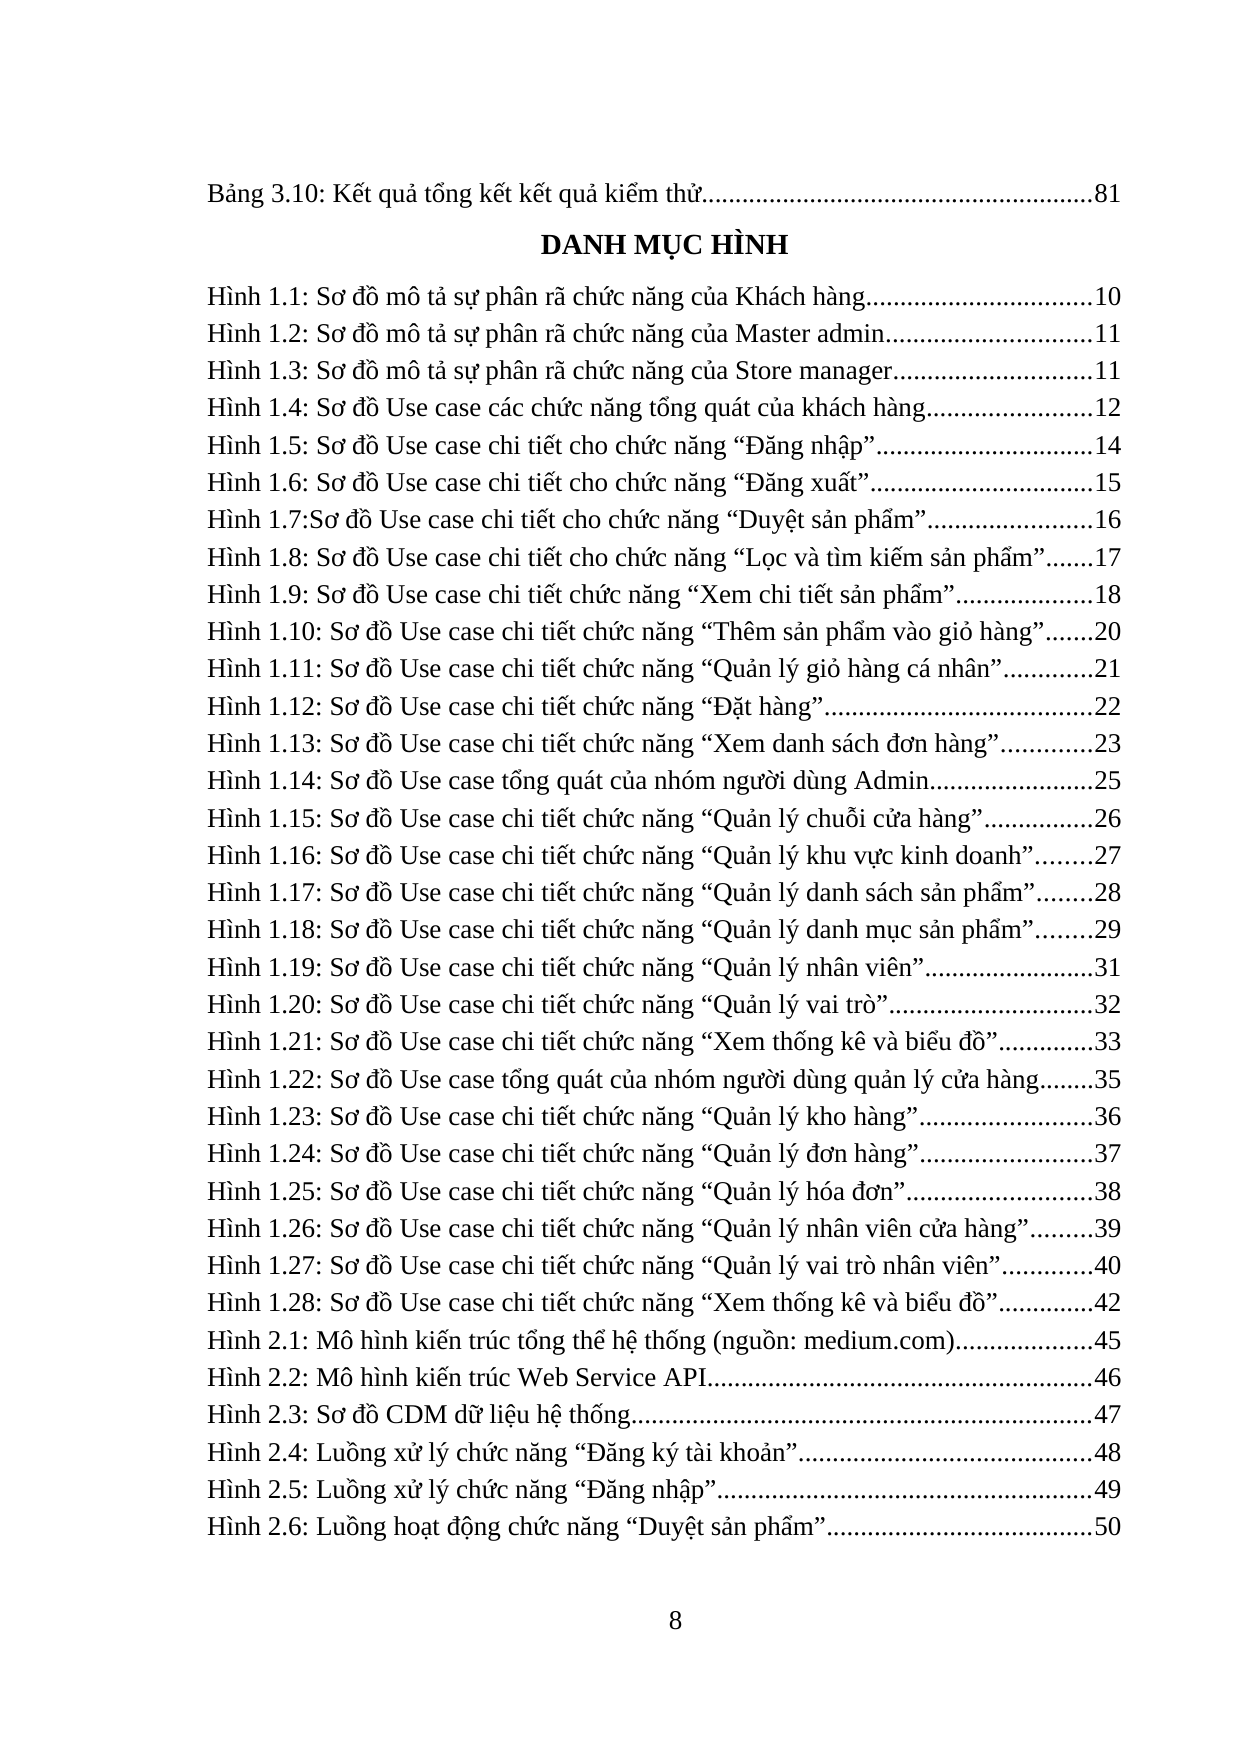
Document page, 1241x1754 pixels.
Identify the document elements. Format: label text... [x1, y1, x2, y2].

text Hình 1.19: Sơ đồ Use case chi tiết chức năng “Quản lý nhân viên” 31 [207, 951, 1122, 982]
text Hình 1.4: Sơ đồ Use case các chức năng tổng quát của khách hàng 12 [207, 392, 1122, 423]
text Hình 1.3: Sơ đồ mô tả sự phân rã chức năng của Store manager 11 [207, 354, 1122, 385]
text Hình 1.15: Sơ đồ Use case chi tiết chức năng “Quản lý chuỗi cửa hàng” 26 [207, 802, 1122, 833]
text Hình 1.16: Sơ đồ Use case chi tiết chức năng “Quản lý khu vực kinh doanh” 27 [207, 839, 1122, 870]
text Hình 1.14: Sơ đồ Use case tổng quát của nhóm người dùng Admin 25 [207, 764, 1122, 796]
text Hình 1.5: Sơ đồ Use case chi tiết cho chức năng “Đăng nhập” 14 [207, 429, 1122, 460]
text Hình 1.9: Sơ đồ Use case chi tiết chức năng “Xem chi tiết sản phẩm” 18 [207, 578, 1122, 609]
text Bảng 3.10: Kết quả tổng kết kết quả kiểm thử 81 [207, 177, 1122, 208]
text Hình 2.2: Mô hình kiến trúc Web Service API 46 [207, 1361, 1122, 1392]
text Hình 1.25: Sơ đồ Use case chi tiết chức năng “Quản lý hóa đơn” 38 [207, 1175, 1122, 1206]
text Hình 1.6: Sơ đồ Use case chi tiết cho chức năng “Đăng xuất” 15 [207, 466, 1122, 497]
text Hình 1.11: Sơ đồ Use case chi tiết chức năng “Quản lý giỏ hàng cá nhân” 21 [207, 653, 1122, 684]
text Hình 1.28: Sơ đồ Use case chi tiết chức năng “Xem thống kê và biểu đồ” 42 [207, 1287, 1122, 1318]
text Hình 1.18: Sơ đồ Use case chi tiết chức năng “Quản lý danh mục sản phẩm” 29 [207, 914, 1122, 945]
text Hình 1.21: Sơ đồ Use case chi tiết chức năng “Xem thống kê và biểu đồ” 33 [207, 1026, 1122, 1057]
text Hình 1.12: Sơ đồ Use case chi tiết chức năng “Đặt hàng” 22 [207, 690, 1122, 721]
subtitle DANH MỤC HÌNH [207, 227, 1122, 261]
text Hình 1.27: Sơ đồ Use case chi tiết chức năng “Quản lý vai trò nhân viên” 40 [207, 1249, 1122, 1280]
text Hình 1.17: Sơ đồ Use case chi tiết chức năng “Quản lý danh sách sản phẩm” 28 [207, 876, 1122, 907]
text Hình 1.10: Sơ đồ Use case chi tiết chức năng “Thêm sản phẩm vào giỏ hàng” 20 [207, 615, 1122, 646]
text Hình 1.22: Sơ đồ Use case tổng quát của nhóm người dùng quản lý cửa hàng 35 [207, 1063, 1122, 1094]
text Hình 2.1: Mô hình kiến trúc tổng thể hệ thống (nguồn: medium.com) 45 [207, 1324, 1122, 1355]
text Hình 1.26: Sơ đồ Use case chi tiết chức năng “Quản lý nhân viên cửa hàng” 39 [207, 1212, 1122, 1243]
text Hình 1.2: Sơ đồ mô tả sự phân rã chức năng của Master admin 11 [207, 317, 1122, 348]
text Hình 2.6: Luồng hoạt động chức năng “Duyệt sản phẩm” 50 [207, 1510, 1122, 1541]
text Hình 1.8: Sơ đồ Use case chi tiết cho chức năng “Lọc và tìm kiếm sản phẩm” 17 [207, 541, 1122, 572]
text Hình 2.4: Luồng xử lý chức năng “Đăng ký tài khoản” 48 [207, 1436, 1122, 1467]
text Hình 2.5: Luồng xử lý chức năng “Đăng nhập” 49 [207, 1473, 1122, 1504]
text Hình 1.23: Sơ đồ Use case chi tiết chức năng “Quản lý kho hàng” 36 [207, 1100, 1122, 1131]
text Hình 2.3: Sơ đồ CDM dữ liệu hệ thống 47 [207, 1398, 1122, 1429]
text Hình 1.13: Sơ đồ Use case chi tiết chức năng “Xem danh sách đơn hàng” 23 [207, 727, 1122, 758]
text Hình 1.1: Sơ đồ mô tả sự phân rã chức năng của Khách hàng 10 [207, 280, 1122, 311]
text Hình 1.7:Sơ đồ Use case chi tiết cho chức năng “Duyệt sản phẩm” 16 [207, 503, 1122, 534]
text Hình 1.20: Sơ đồ Use case chi tiết chức năng “Quản lý vai trò” 32 [207, 988, 1122, 1019]
text Hình 1.24: Sơ đồ Use case chi tiết chức năng “Quản lý đơn hàng” 37 [207, 1137, 1122, 1168]
